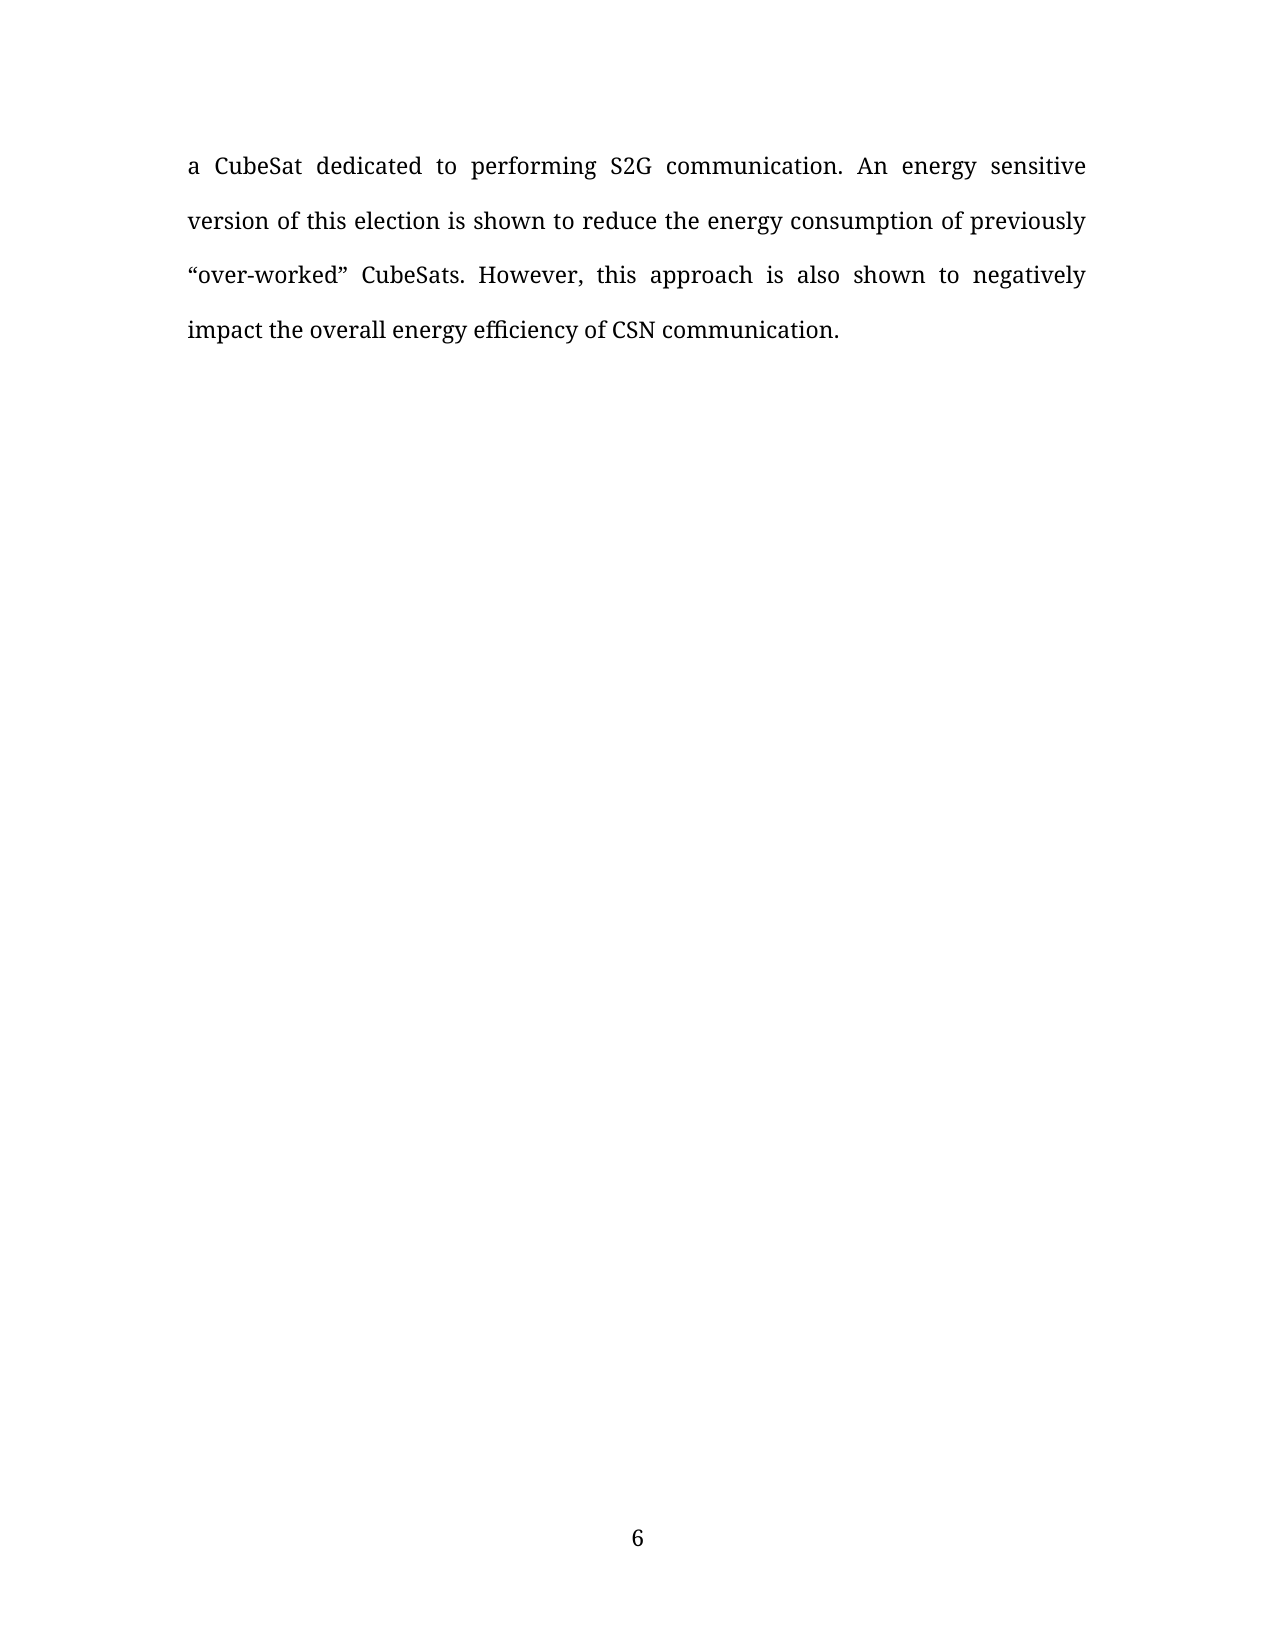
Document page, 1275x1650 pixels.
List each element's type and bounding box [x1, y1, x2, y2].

text [187, 150, 1087, 345]
